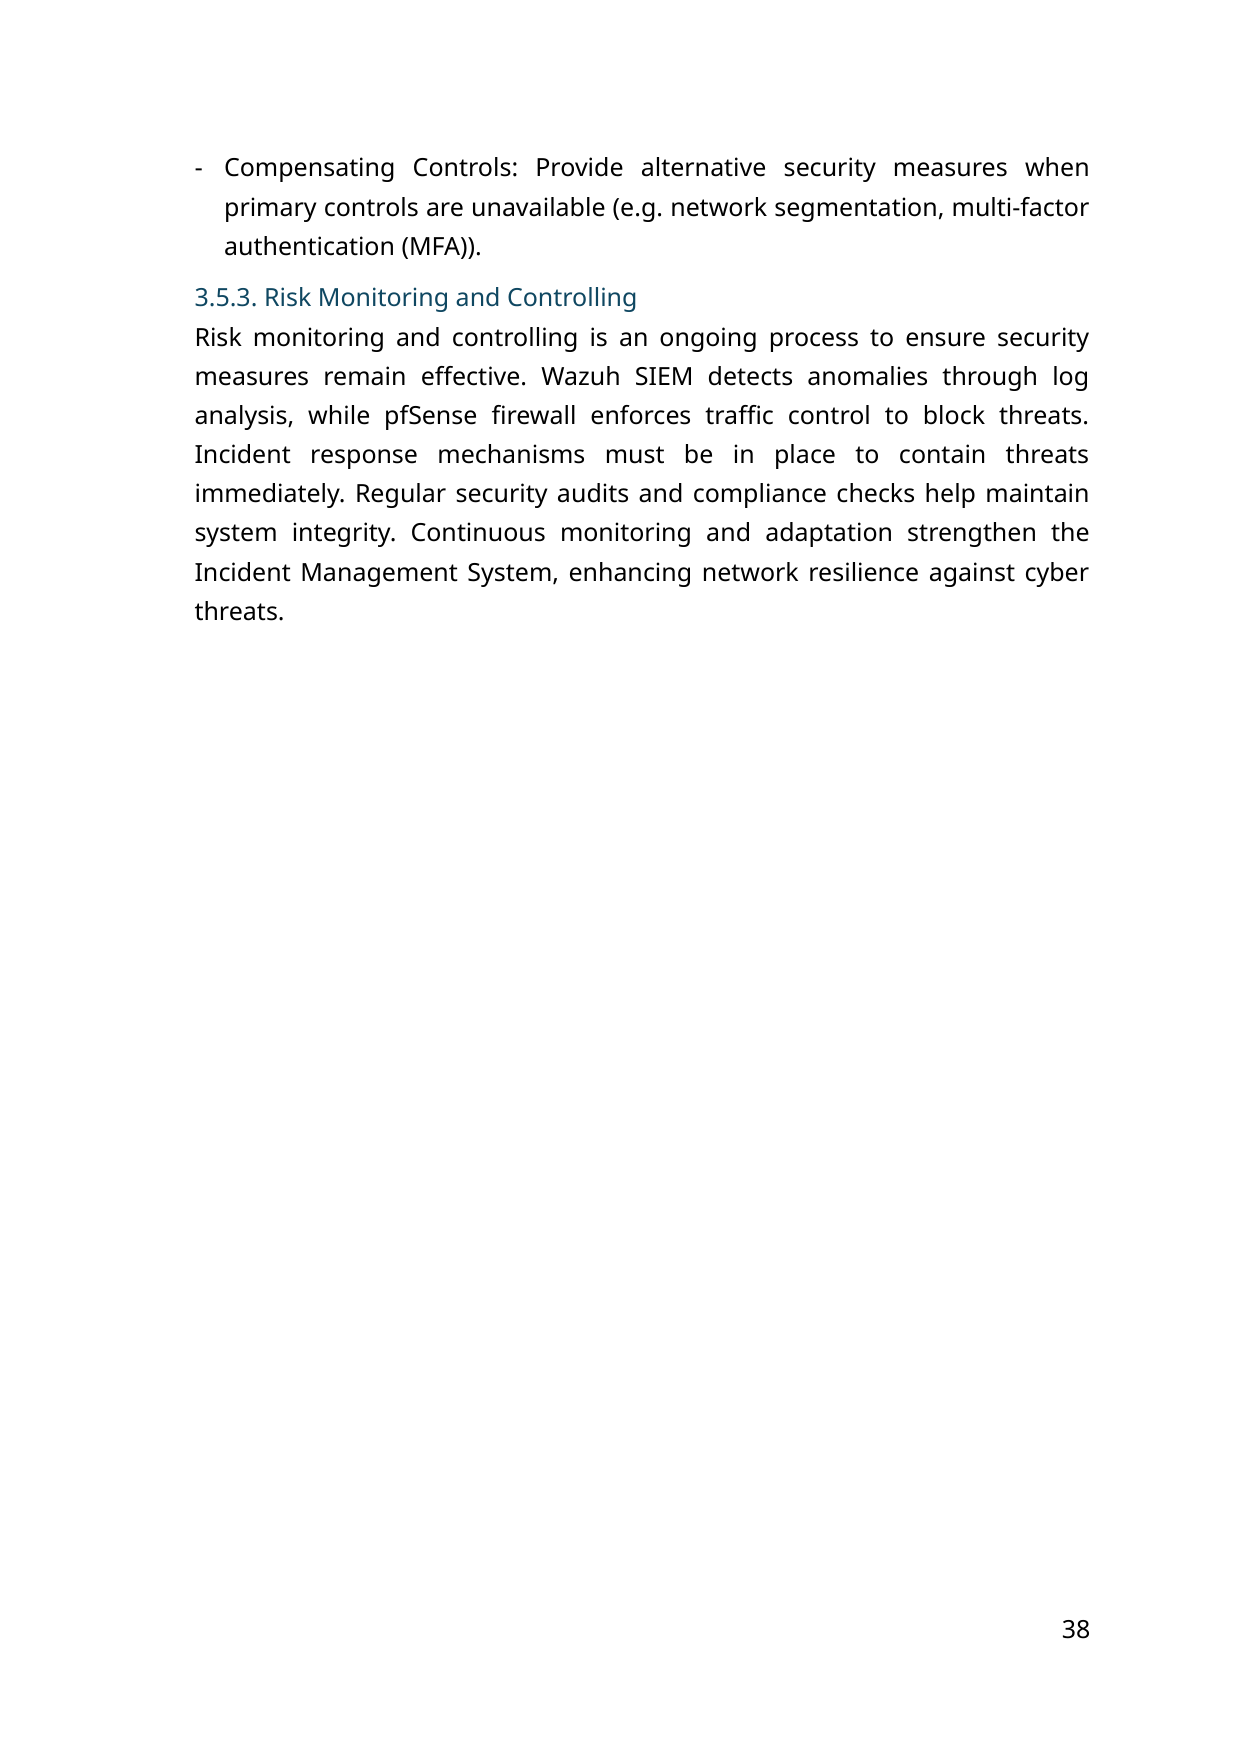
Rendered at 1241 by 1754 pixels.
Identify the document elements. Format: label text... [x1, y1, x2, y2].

list Compensating Controls: Provide alternative security measures when primary controls are unavailable (e.g. network segmentation, multi-factor authentication (MFA)). [194, 150, 1090, 262]
text Risk monitoring and controlling is an ongoing process to ensure security measures remain effective. Wazuh SIEM detects anomalies through log analysis, while pfSense firewall enforces traffic control to block threats. Incident response mechanisms must be in place to contain threats immediately. Regular security audits and compliance checks help maintain system integrity. Continuous monitoring and adaptation strengthen the Incident Management System, enhancing network resilience against cyber threats. [194, 319, 1090, 627]
subtitle Risk Monitoring and Controlling [194, 280, 1090, 314]
